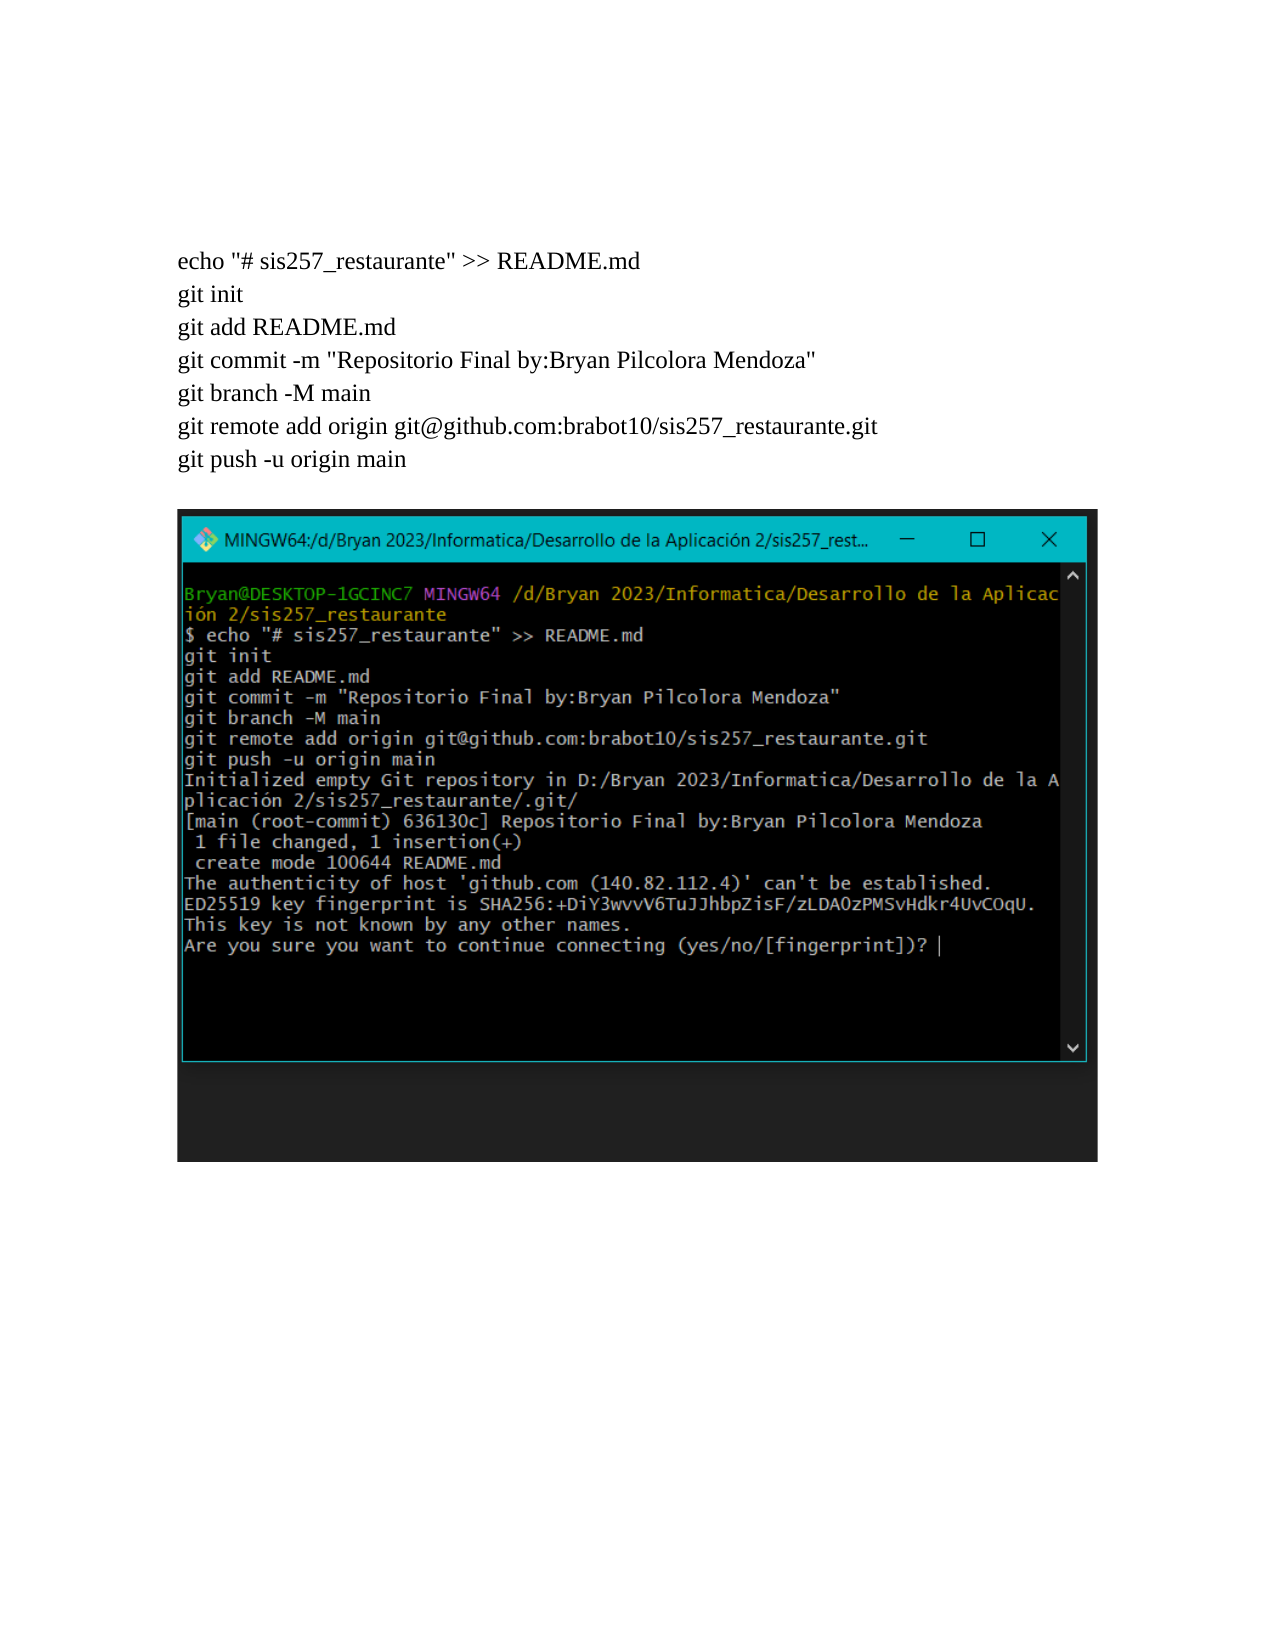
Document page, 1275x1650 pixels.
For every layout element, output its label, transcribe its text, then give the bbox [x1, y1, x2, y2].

text git push -u origin main [177, 444, 1098, 473]
text git init [177, 279, 1098, 308]
text echo "# sis257_restaurante" >> README.md [177, 246, 1098, 275]
text git branch -M main [177, 378, 1098, 407]
text git remote add origin git@github.com:brabot10/sis257_restaurante.git [177, 411, 1098, 440]
text git add README.md [177, 312, 1098, 341]
text git commit -m "Repositorio Final by:Bryan Pilcolora Mendoza" [177, 345, 1098, 374]
picture [177, 509, 1098, 1162]
